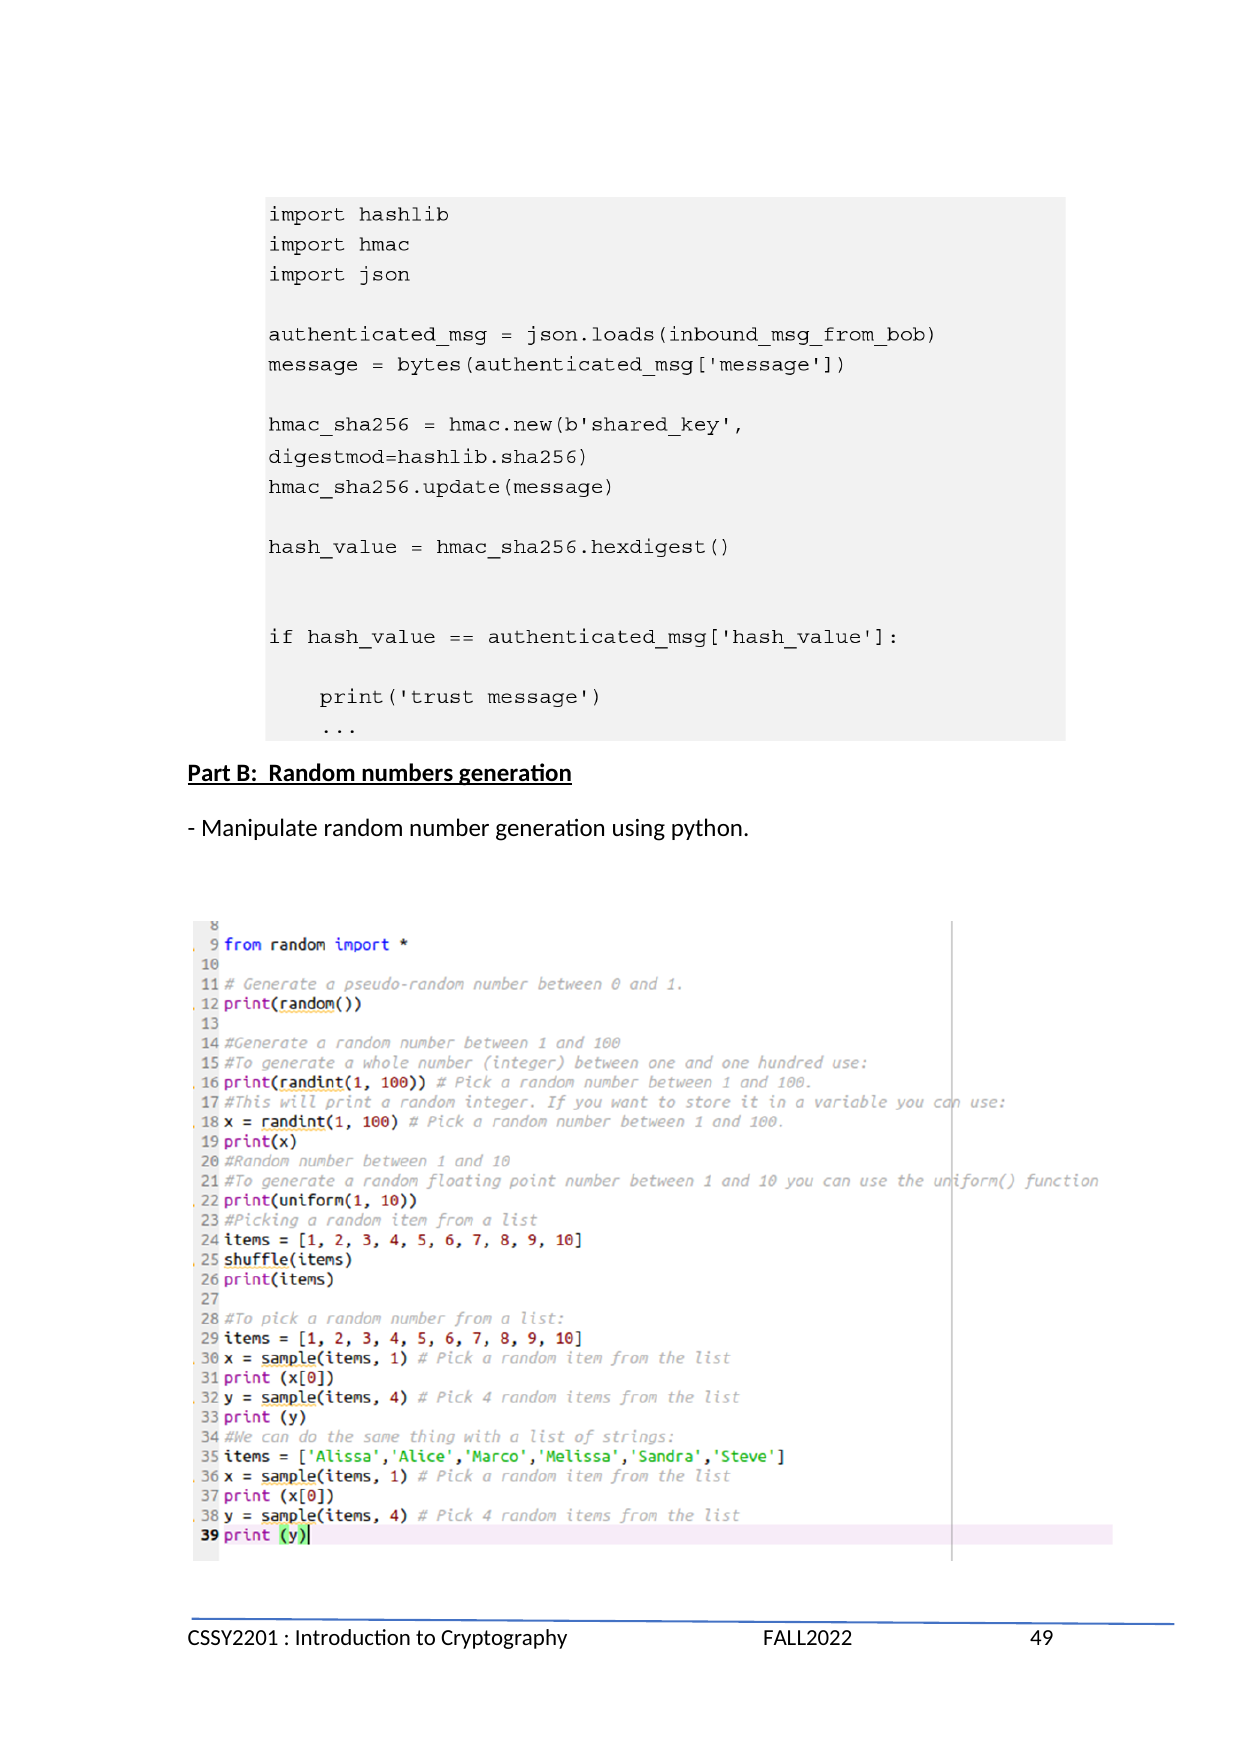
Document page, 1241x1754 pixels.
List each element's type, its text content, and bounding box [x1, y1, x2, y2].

text - Manipulate random number generation using python. [187, 812, 1132, 843]
picture [262, 197, 1070, 741]
text Part B: Random numbers generation [187, 757, 1132, 787]
picture [193, 921, 1113, 1561]
